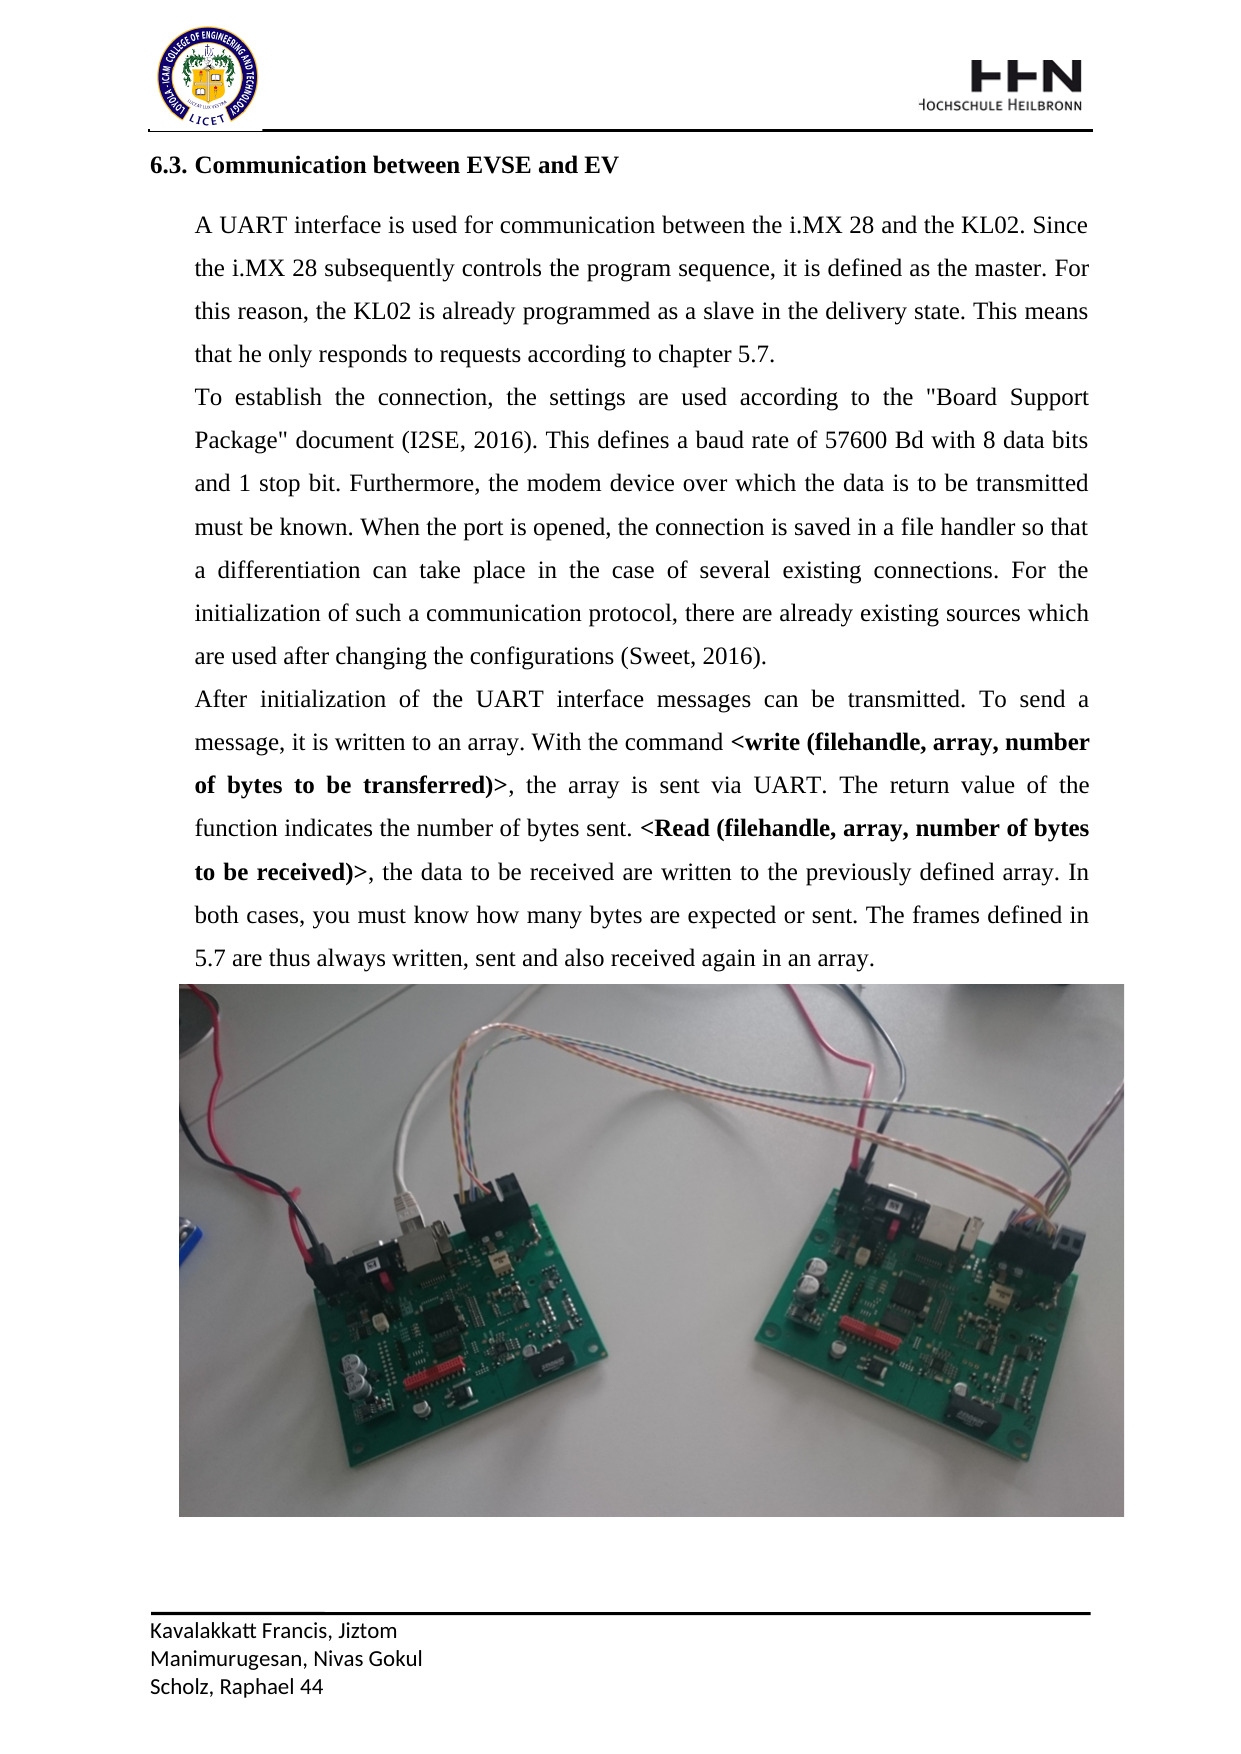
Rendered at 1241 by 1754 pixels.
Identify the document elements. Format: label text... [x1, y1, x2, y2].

subtitle Communication between EVSE and EV [150, 150, 1090, 179]
text After initialization of the UART interface messages can be transmitted. To send a message, it is written to an array. With the command <write (filehandle, array, number of bytes to be transferred)>, the array is sent via UART. The return value of the function indicates the number of bytes sent. <Read (filehandle, array, number of bytes to be received)>, the data to be received are written to the previously defined array. In both cases, you must know how many bytes are expected or sent. The frames defined in 5.7 are thus always written, sent and also received again in an array. [194, 684, 1090, 972]
text A UART interface is used for communication between the i.MX 28 and the KL02. Since the i.MX 28 subsequently controls the program sequence, it is defined as the master. For this reason, the KL02 is already programmed as a slave in the delivery state. This means that he only responds to requests according to chapter 5.7. [194, 210, 1090, 368]
picture [150, 18, 263, 131]
text To establish the connection, the settings are used according to the "Board Support Package" document (I2SE, 2016). This defines a baud rate of 57600 Bd with 8 data bits and 1 stop bit. Furthermore, the modem device over which the data is to be transmitted must be known. When the port is opened, the connection is saved in a file handler so that a differentiation can take place in the case of several existing connections. For the initialization of such a communication protocol, there are already existing sources which are used after changing the configurations (Sweet, 2016). [194, 382, 1090, 670]
picture [179, 984, 1125, 1517]
picture [917, 60, 1083, 111]
